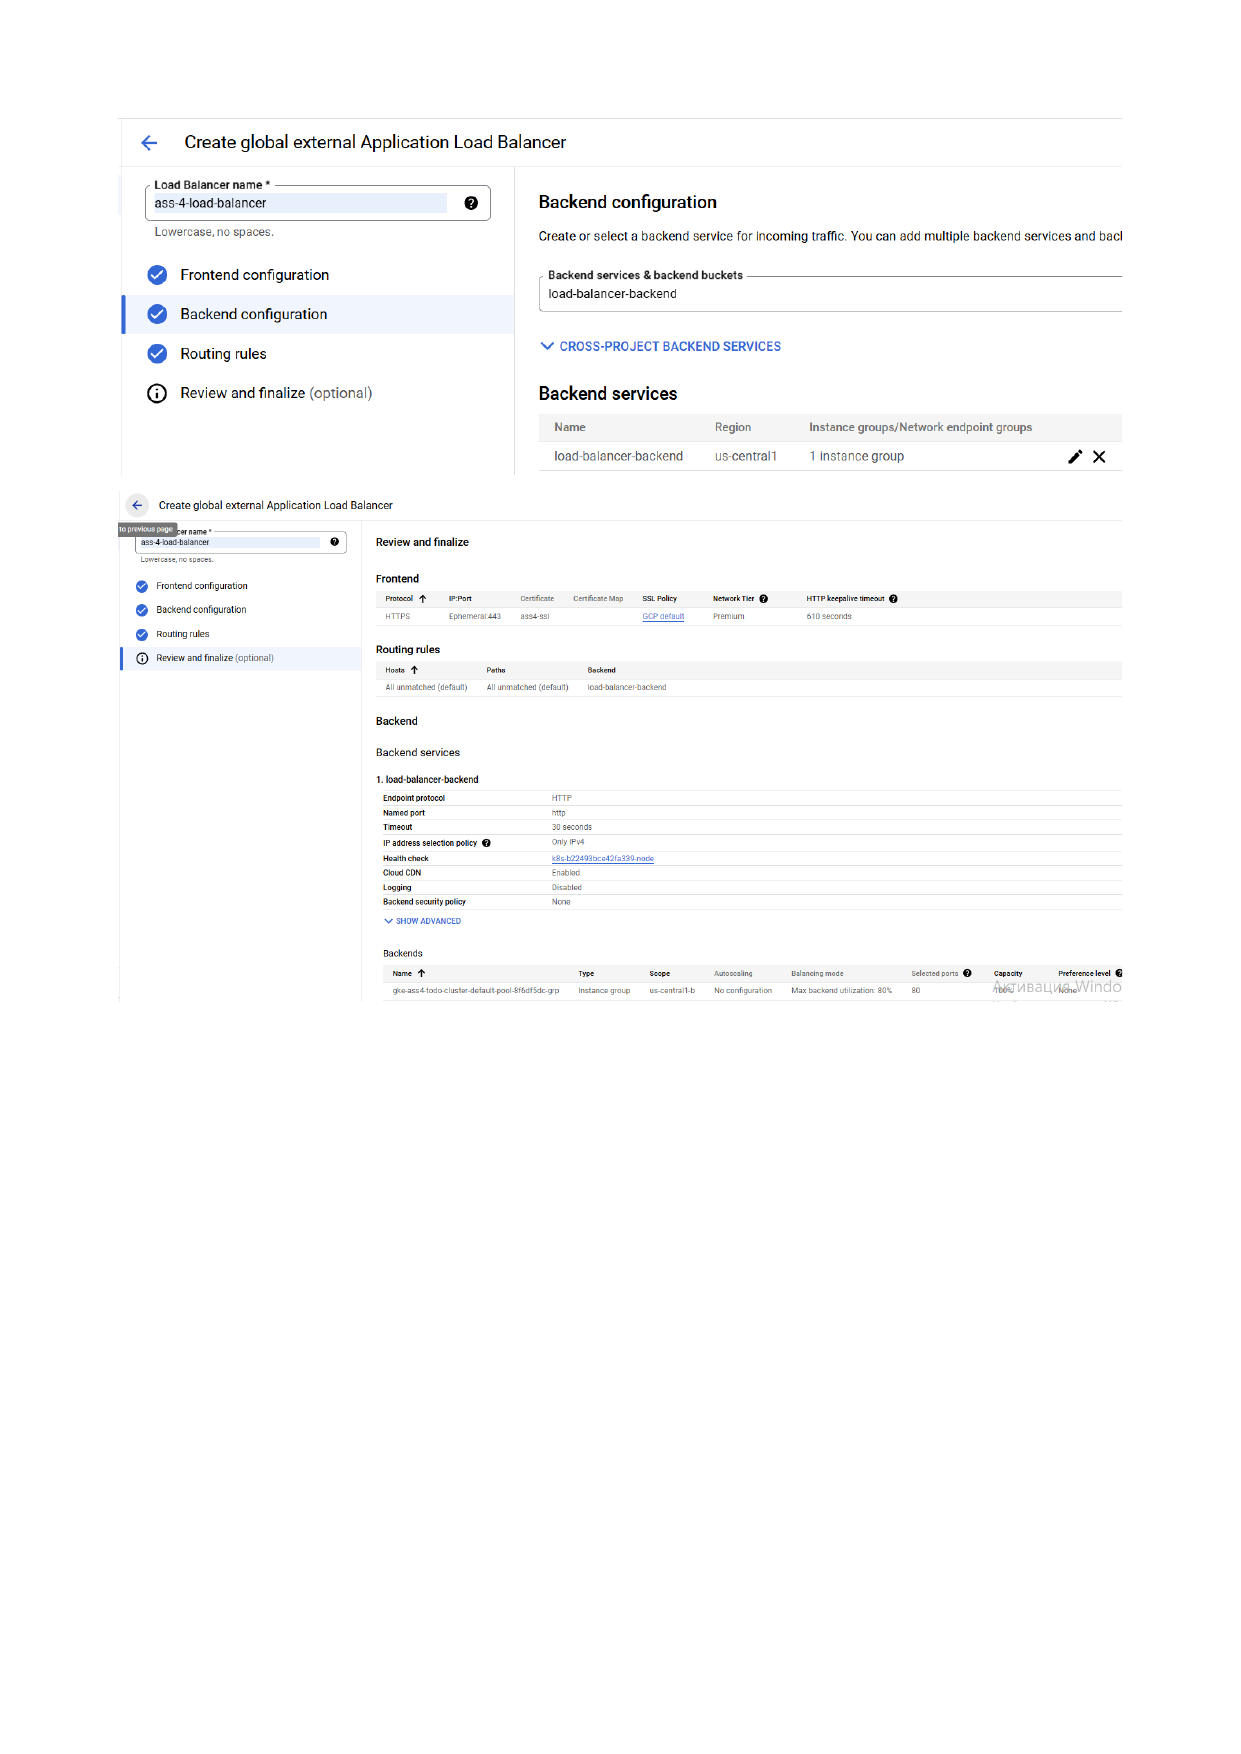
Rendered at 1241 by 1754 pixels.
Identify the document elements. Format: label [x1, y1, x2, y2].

picture [118, 118, 1123, 475]
picture [118, 491, 1123, 1002]
